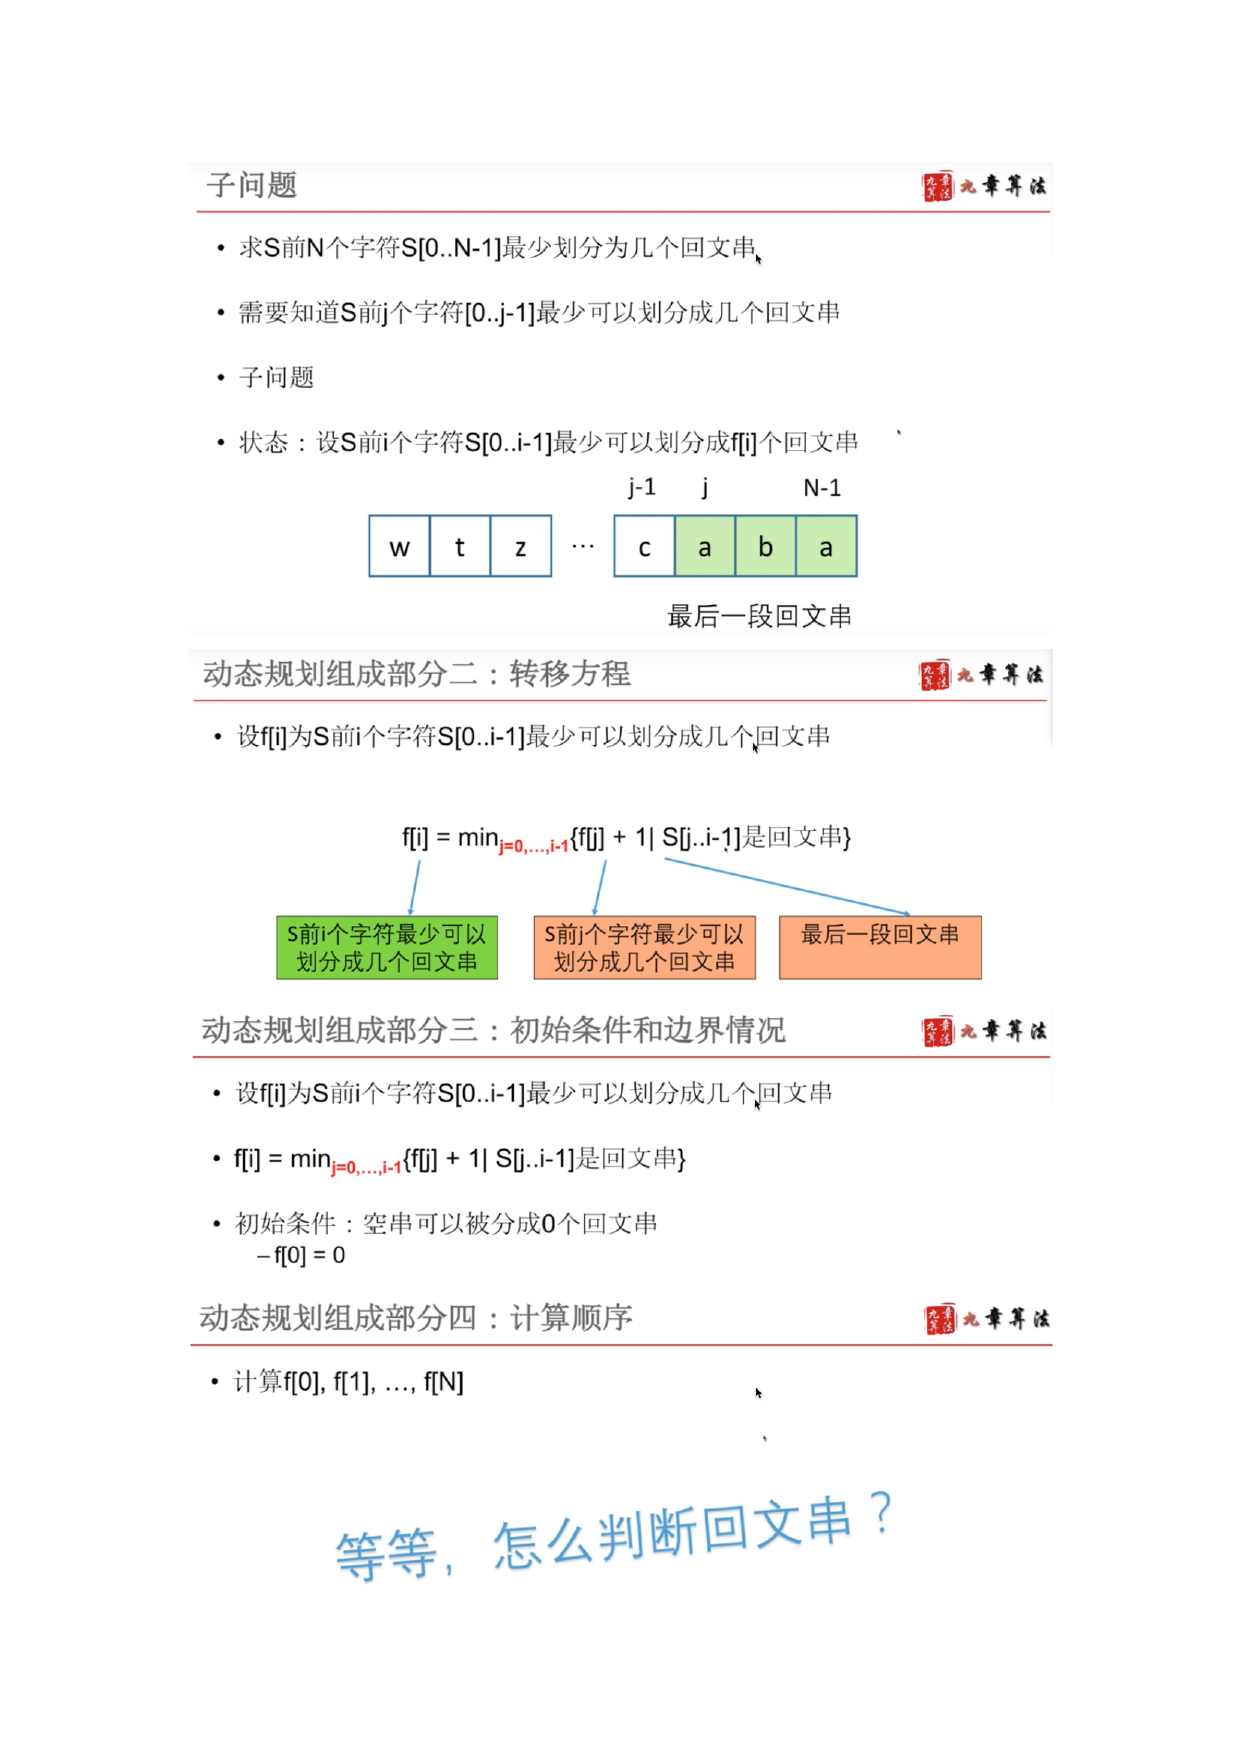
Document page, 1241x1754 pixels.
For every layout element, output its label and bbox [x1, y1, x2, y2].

picture [187, 1007, 1053, 1281]
picture [187, 1299, 1053, 1591]
picture [187, 162, 1053, 635]
picture [187, 649, 1053, 999]
